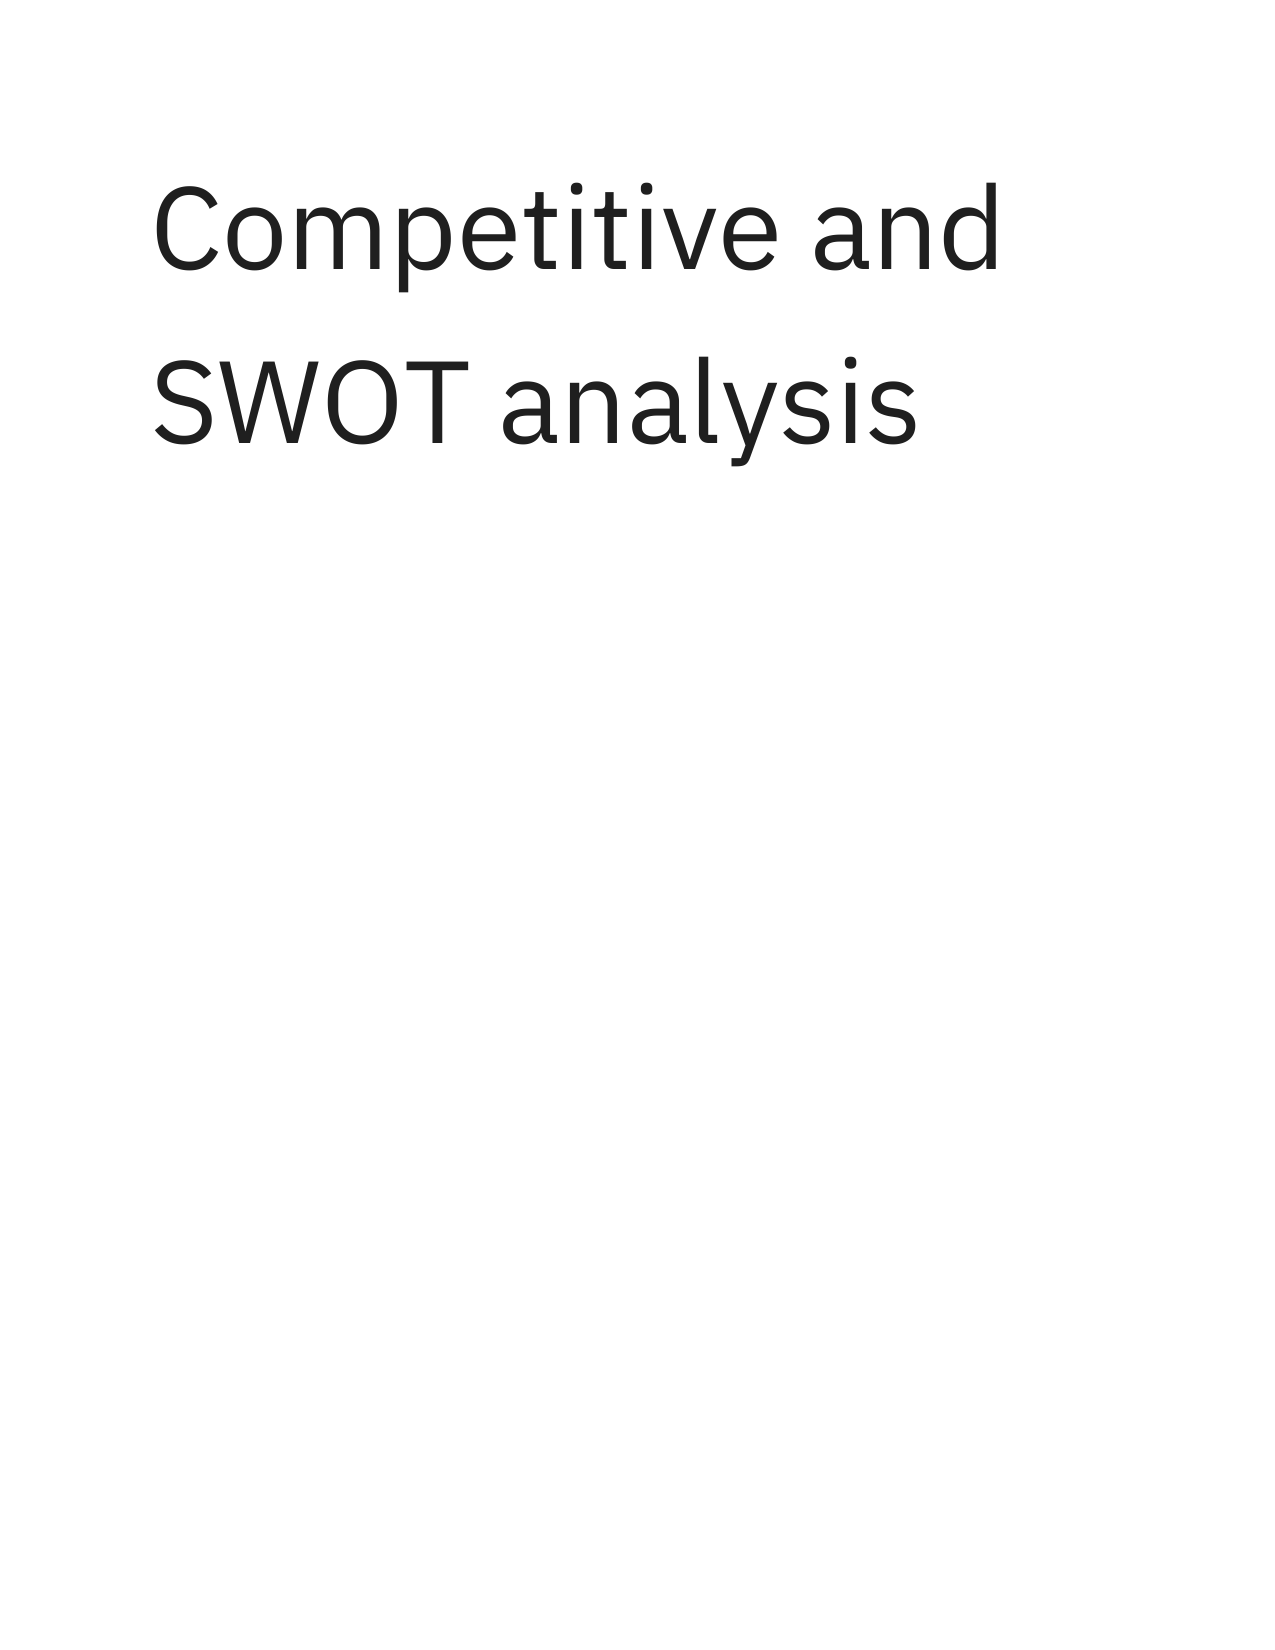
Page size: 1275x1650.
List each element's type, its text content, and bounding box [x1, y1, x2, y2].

title Competitive and SWOT analysis [150, 150, 1125, 476]
